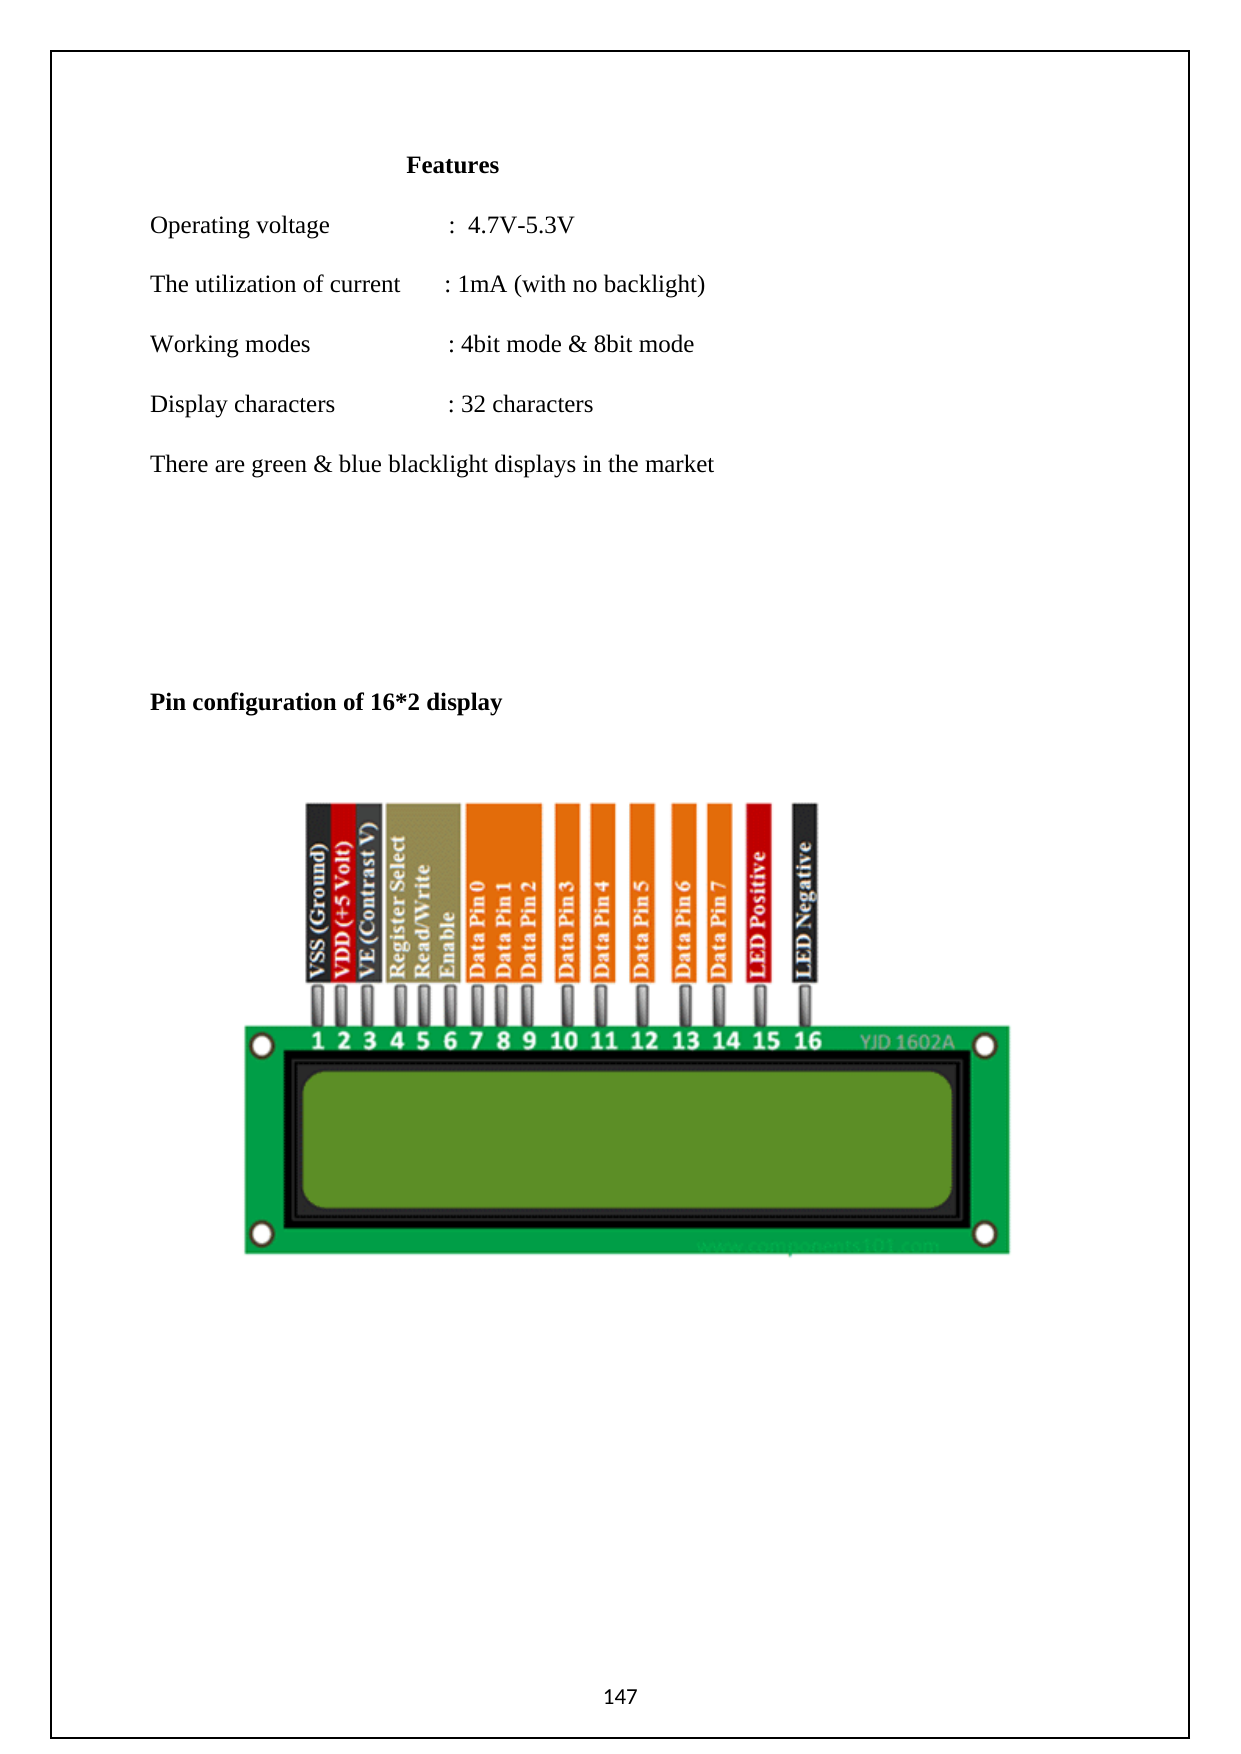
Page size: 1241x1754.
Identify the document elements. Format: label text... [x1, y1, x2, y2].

text Operating voltage : 4.7V-5.3V [150, 210, 1090, 238]
text Pin configuration of 16*2 display [150, 687, 1090, 716]
text There are green & blue blacklight displays in the market [150, 449, 1090, 478]
text Working modes : 4bit mode & 8bit mode [150, 329, 1090, 358]
picture [237, 788, 1019, 1270]
text The utilization of current : 1mA (with no backlight) [150, 269, 1090, 298]
text Display characters : 32 characters [150, 389, 1090, 418]
text Features [150, 150, 1090, 179]
